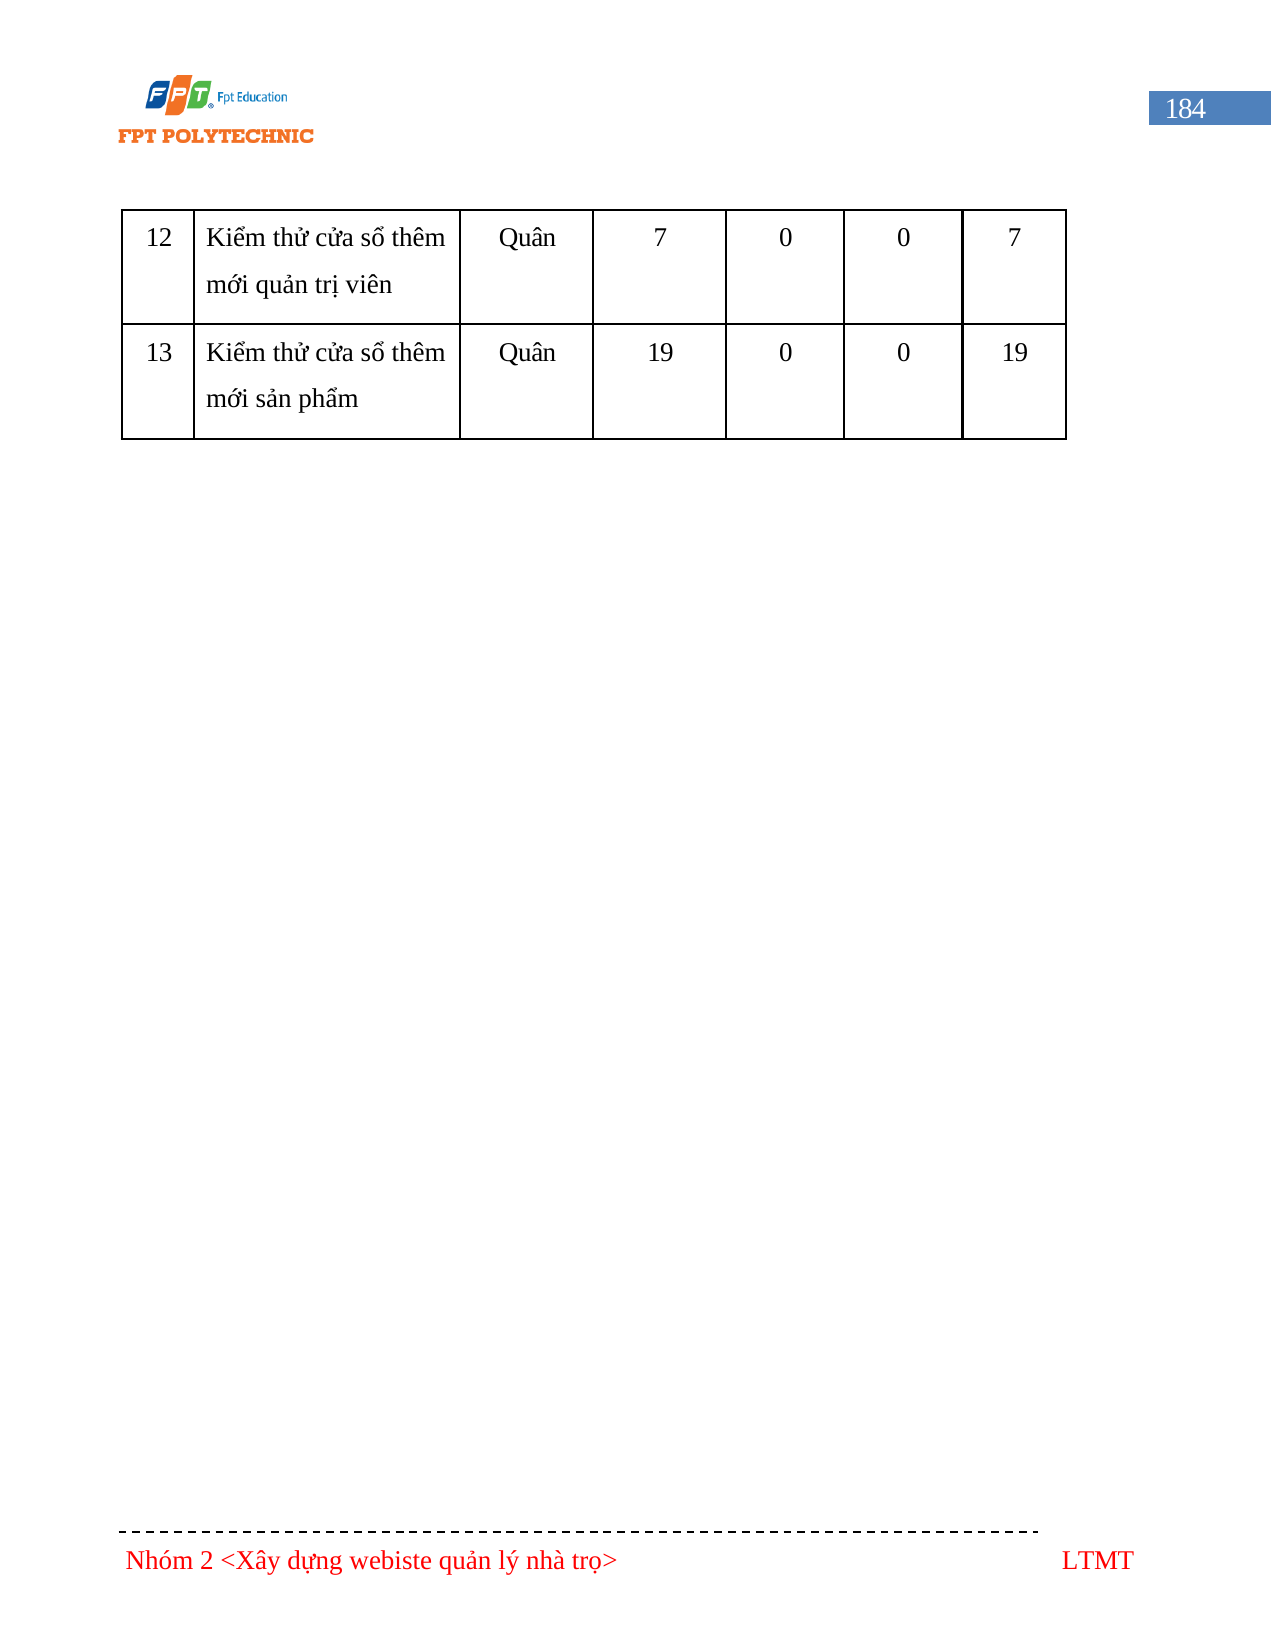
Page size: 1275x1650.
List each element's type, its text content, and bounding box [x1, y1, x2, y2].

picture [118, 75, 314, 143]
table_header 0 [845, 211, 961, 323]
table_header 7 [594, 211, 725, 323]
table_cell Quân [461, 325, 592, 437]
table_cell 13 [123, 325, 193, 437]
table_header Quân [461, 211, 592, 323]
table_cell 19 [964, 325, 1065, 437]
table_header 7 [964, 211, 1065, 323]
table_cell Kiểm thử cửa sổ thêm mới sản phẩm [195, 325, 459, 437]
table_cell 0 [727, 325, 843, 437]
table_cell 19 [594, 325, 725, 437]
table_header 12 [123, 211, 193, 323]
table_cell 0 [845, 325, 961, 437]
table_header 0 [727, 211, 843, 323]
table_header Kiểm thử cửa sổ thêm mới quản trị viên [195, 211, 459, 323]
